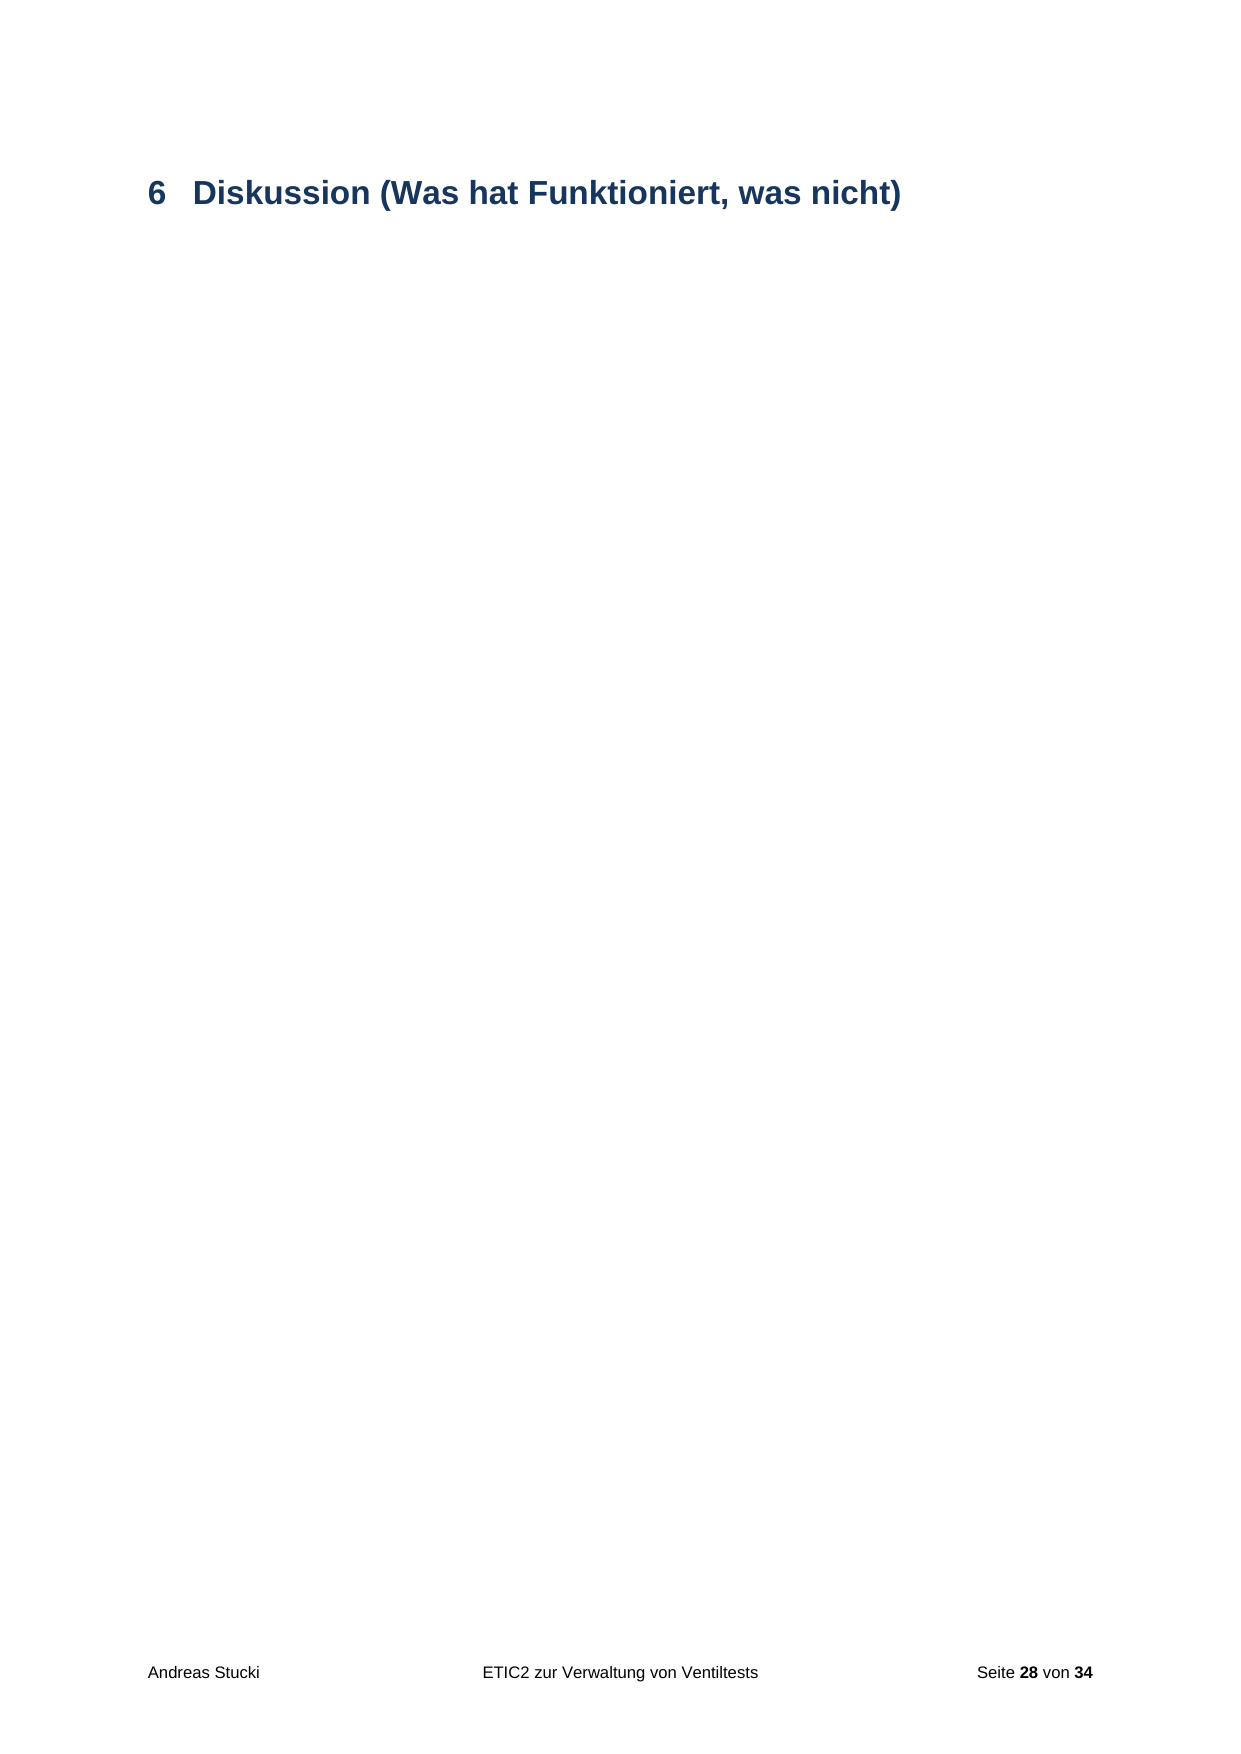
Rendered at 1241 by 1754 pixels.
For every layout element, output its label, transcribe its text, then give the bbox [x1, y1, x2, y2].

subtitle Diskussion (Was hat Funktioniert, was nicht) [148, 173, 1092, 211]
